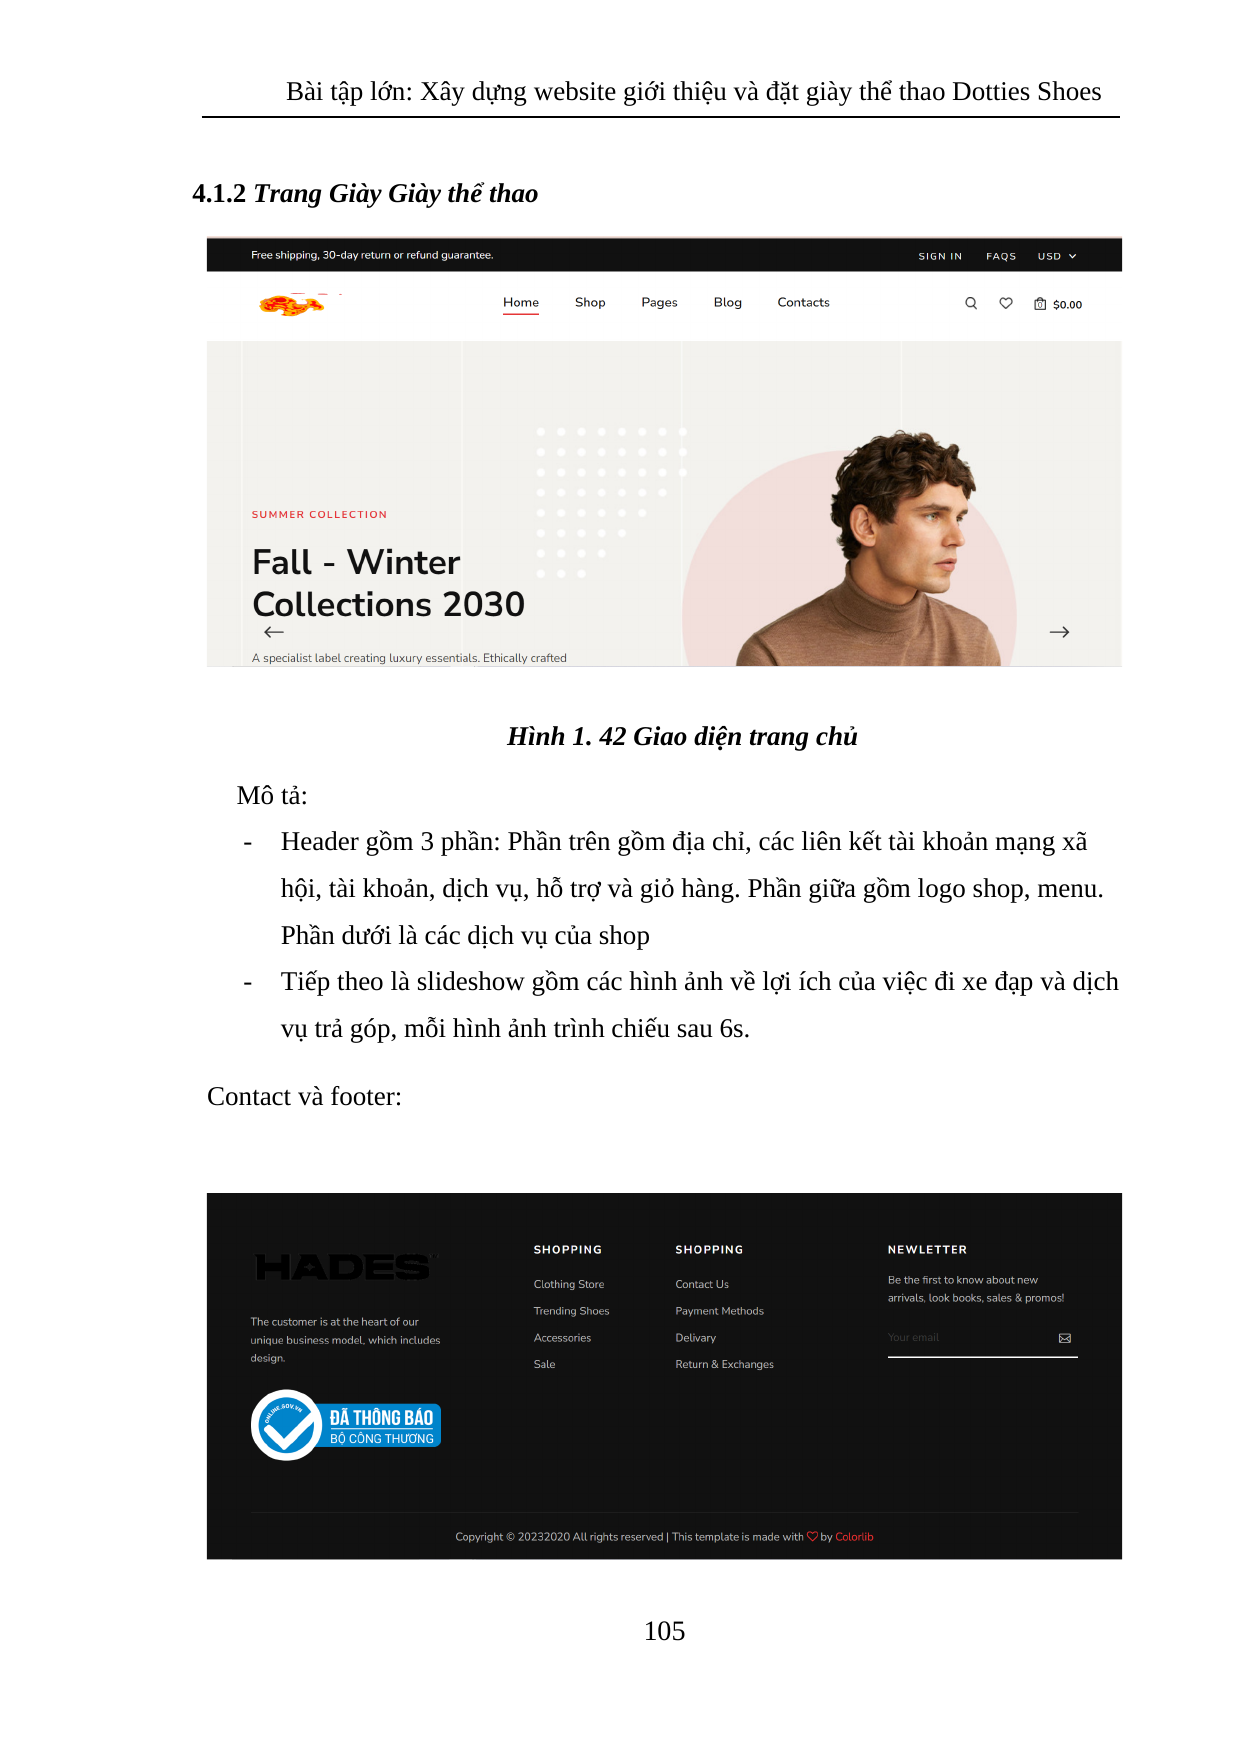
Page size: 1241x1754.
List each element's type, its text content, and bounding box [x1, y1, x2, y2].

list Trang Giày Giày thể thao [192, 177, 1122, 208]
text Mô tả: [236, 779, 1122, 810]
list Tiếp theo là slideshow gồm các hình ảnh về lợi ích của việc đi xe đạp và dịch vụ trả góp, mỗi hình ảnh trình chiếu sau 6s. [243, 966, 1122, 1043]
text Hình 1. 42 Giao diện trang chủ [507, 720, 1122, 751]
picture [206, 1193, 1123, 1560]
list Contact và footer: [207, 1080, 1122, 1111]
list Header gồm 3 phần: Phần trên gồm địa chỉ, các liên kết tài khoản mạng xã hội, tài khoản, dịch vụ, hỗ trợ và giỏ hàng. Phần giữa gồm logo shop, menu. Phần dưới là các dịch vụ của shop [243, 826, 1122, 950]
picture [206, 236, 1123, 667]
